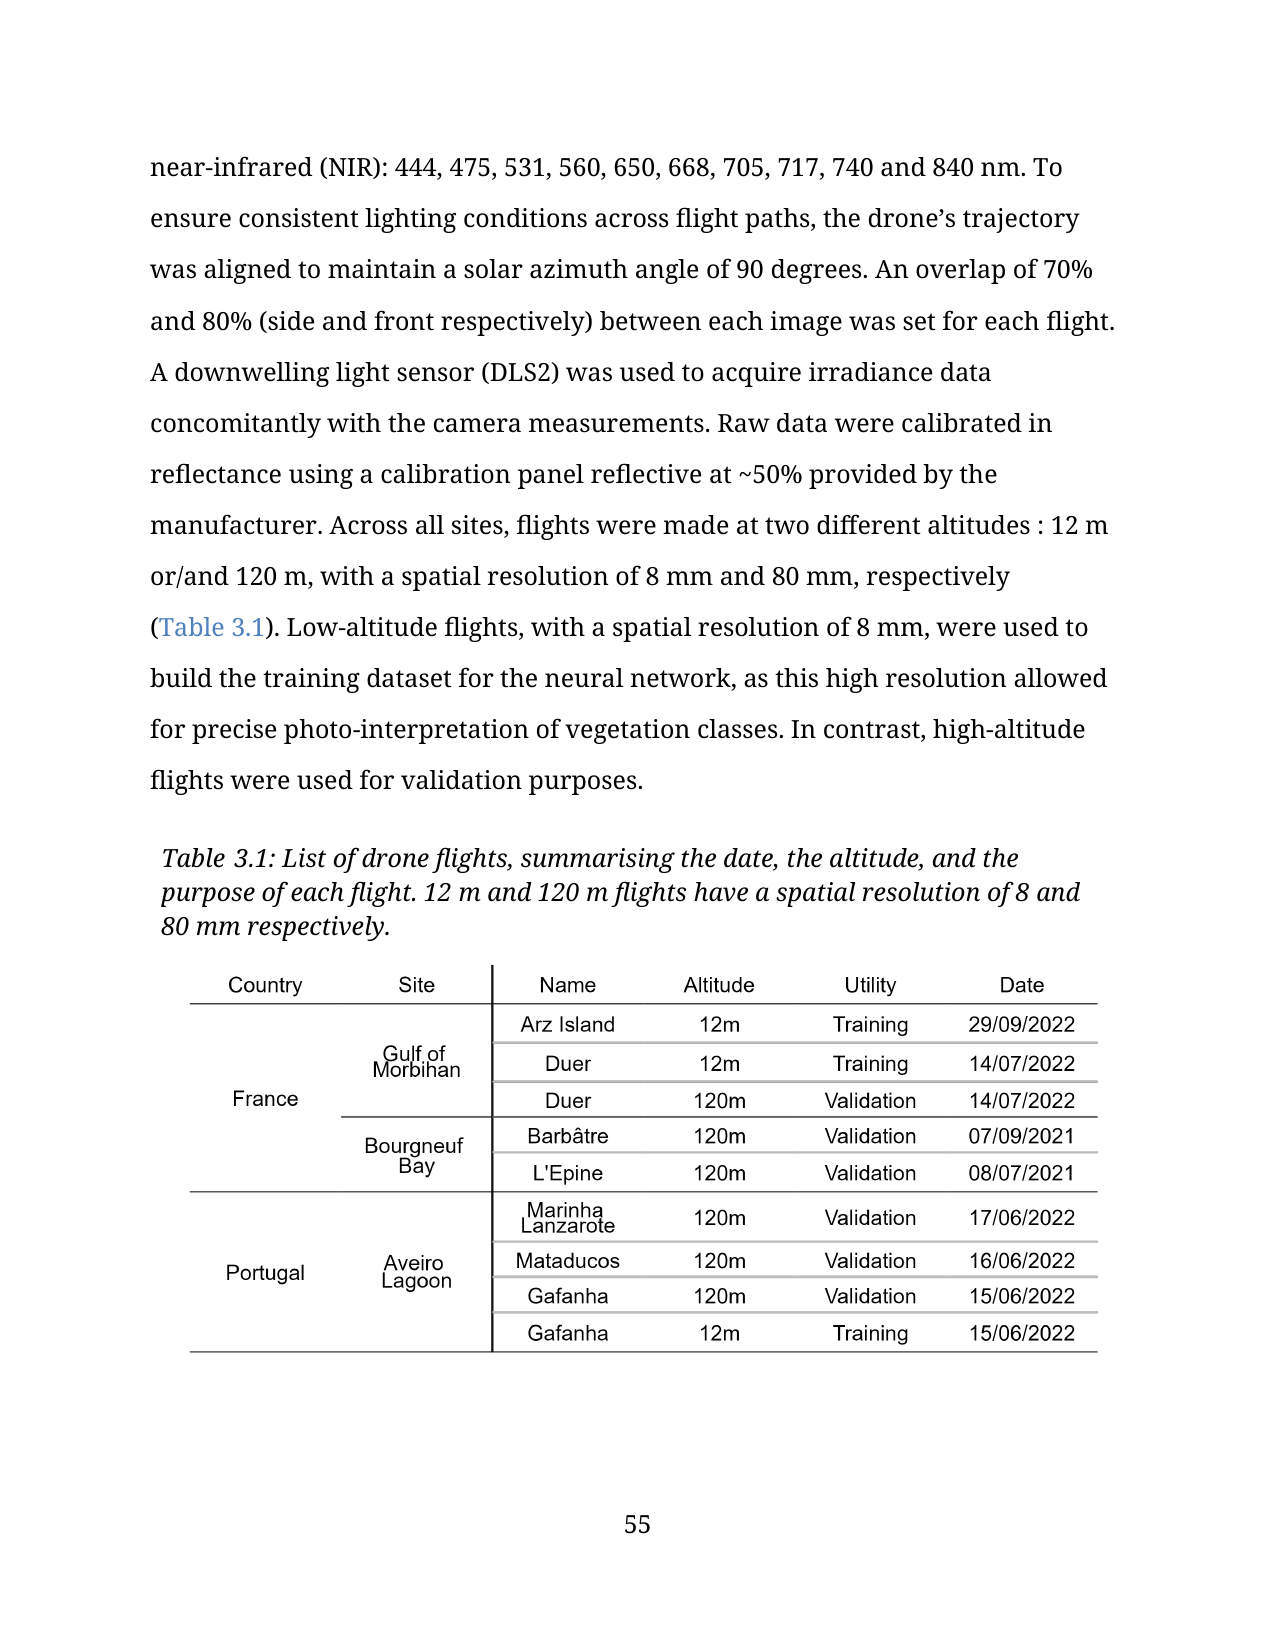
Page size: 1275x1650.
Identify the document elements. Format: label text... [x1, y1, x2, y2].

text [150, 150, 1125, 797]
table_header Table 3.1: List of drone flights, summarising the date, the altitude, and the purpose of each flight. 12 m and 120 m flights have a spatial resolution of 8 and 80 mm respectively. [150, 820, 1125, 1383]
picture [180, 955, 1107, 1362]
